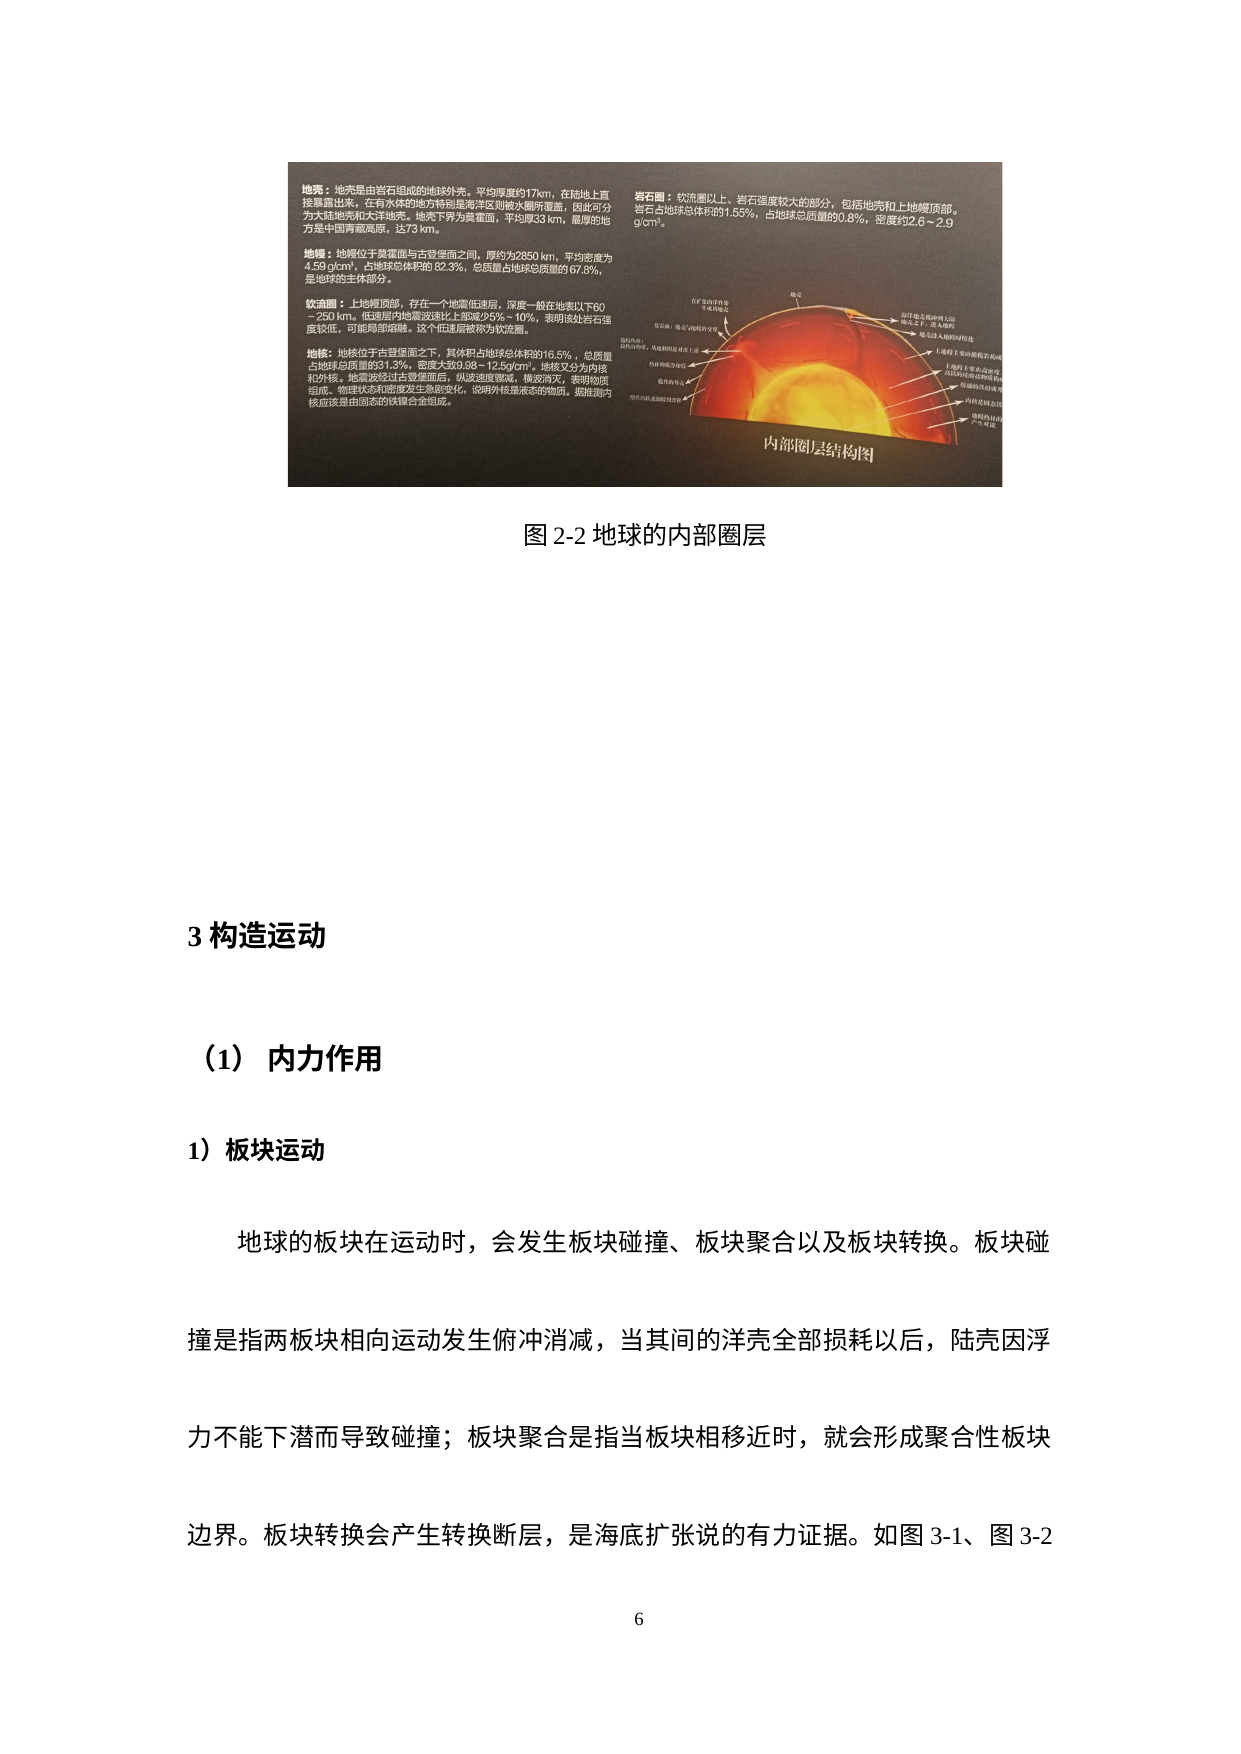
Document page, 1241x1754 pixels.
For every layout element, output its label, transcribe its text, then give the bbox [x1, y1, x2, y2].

text 3 构造运动 [187, 913, 1053, 955]
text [187, 1208, 1053, 1566]
picture [287, 162, 1003, 487]
subtitle 1）板块运动 [187, 1116, 1053, 1181]
text 图2-2 地球的内部圈层 [187, 501, 1053, 566]
subtitle （1） 内力作用 [187, 1024, 1053, 1089]
